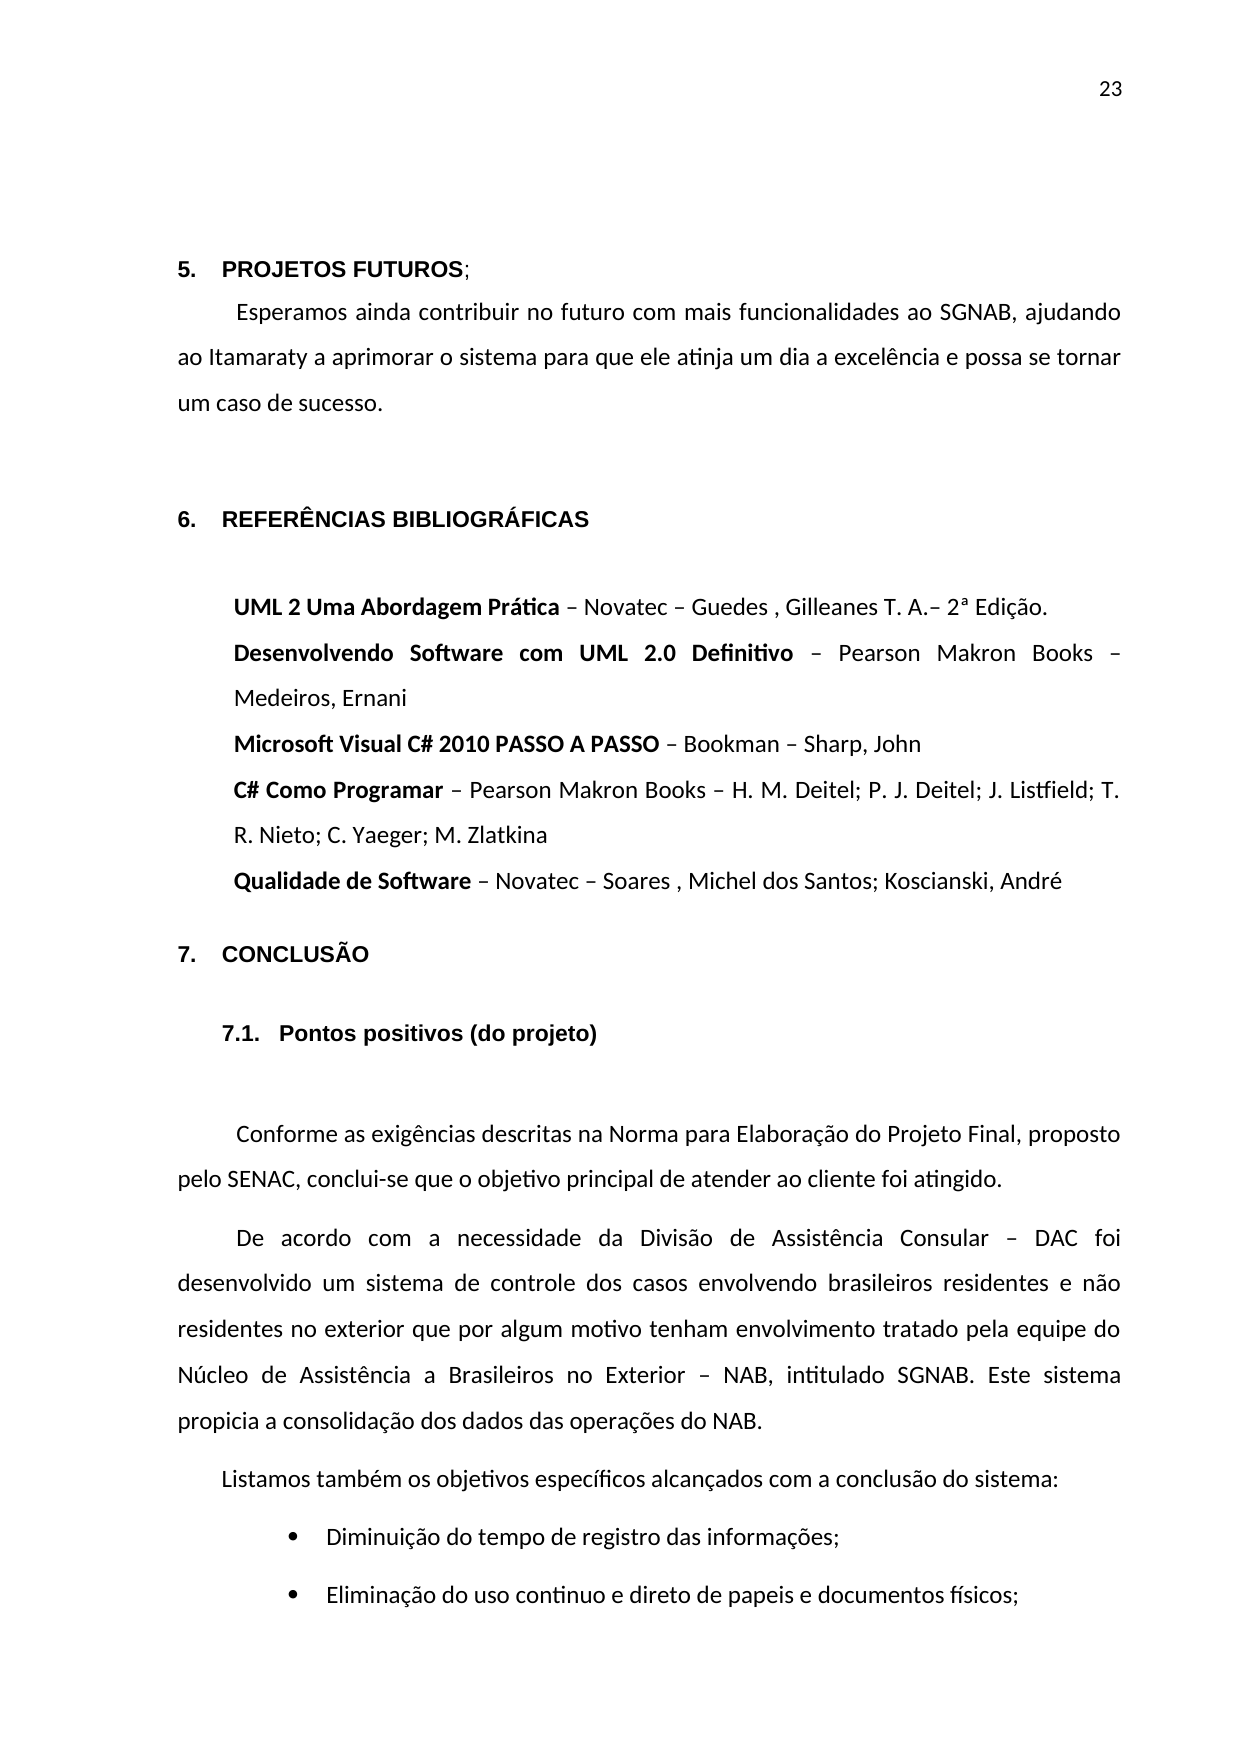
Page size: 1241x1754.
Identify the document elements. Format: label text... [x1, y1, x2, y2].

text Esperamos ainda contribuir no futuro com mais funcionalidades ao SGNAB, ajudando ao Itamaraty a aprimorar o sistema para que ele atinja um dia a excelência e possa se tornar um caso de sucesso. [177, 296, 1122, 418]
list Qualidade de Software – Novatec – Soares , Michel dos Santos; Koscianski, André [233, 865, 1122, 896]
list Desenvolvendo Software com UML 2.0 Definitivo – Pearson Makron Books – Medeiros, Ernani [233, 637, 1122, 713]
list C# Como Programar – Pearson Makron Books – H. M. Deitel; P. J. Deitel; J. Listfield; T. R. Nieto; C. Yaeger; M. Zlatkina [233, 774, 1122, 850]
text 7.1. Pontos positivos (do projeto) [177, 1020, 1122, 1047]
list PROJETOS FUTUROS; [177, 256, 1122, 282]
list Microsoft Visual C# 2010 PASSO A PASSO – Bookman – Sharp, John [233, 728, 1122, 759]
list REFERÊNCIAS BIBLIOGRÁFICAS [177, 506, 1122, 532]
list Diminuição do tempo de registro das informações; [288, 1521, 1122, 1552]
list UML 2 Uma Abordagem Prática – Novatec – Guedes , Gilleanes T. A.– 2ª Edição. [233, 591, 1122, 621]
list CONCLUSÃO [177, 941, 1122, 968]
text Listamos também os objetivos específicos alcançados com a conclusão do sistema: [177, 1463, 1122, 1493]
list Eliminação do uso continuo e direto de papeis e documentos físicos; [288, 1579, 1122, 1610]
text De acordo com a necessidade da Divisão de Assistência Consular – DAC foi desenvolvido um sistema de controle dos casos envolvendo brasileiros residentes e não residentes no exterior que por algum motivo tenham envolvimento tratado pela equipe do Núcleo de Assistência a Brasileiros no Exterior – NAB, intitulado SGNAB. Este sistema propicia a consolidação dos dados das operações do NAB. [177, 1222, 1122, 1435]
text Conforme as exigências descritas na Norma para Elaboração do Projeto Final, proposto pelo SENAC, conclui-se que o objetivo principal de atender ao cliente foi atingido. [177, 1118, 1122, 1194]
